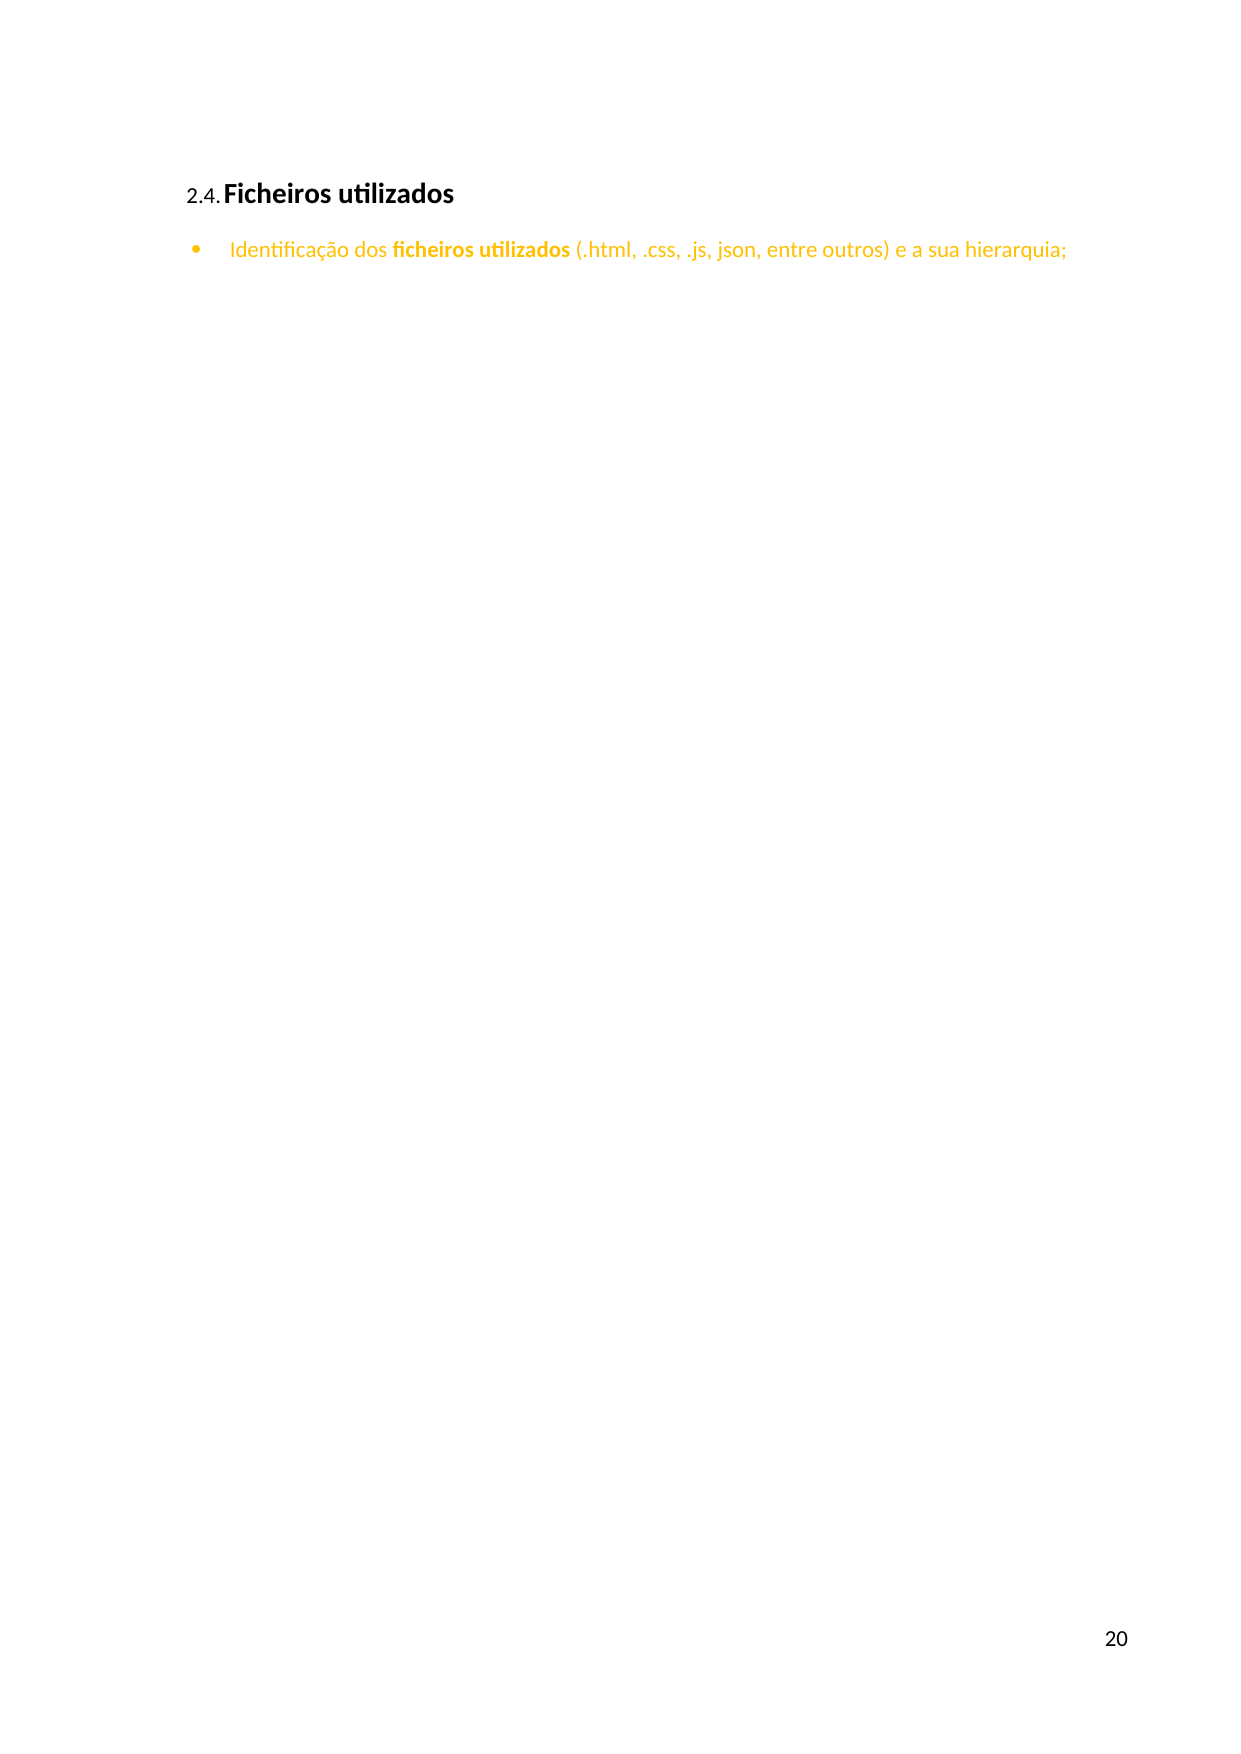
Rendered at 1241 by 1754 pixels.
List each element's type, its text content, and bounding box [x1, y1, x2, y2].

subtitle Ficheiros utilizados [186, 175, 1128, 211]
list Identificação dos ficheiros utilizados (.html, .css, .js, json, entre outros) e a sua hierarquia; [192, 236, 1128, 264]
